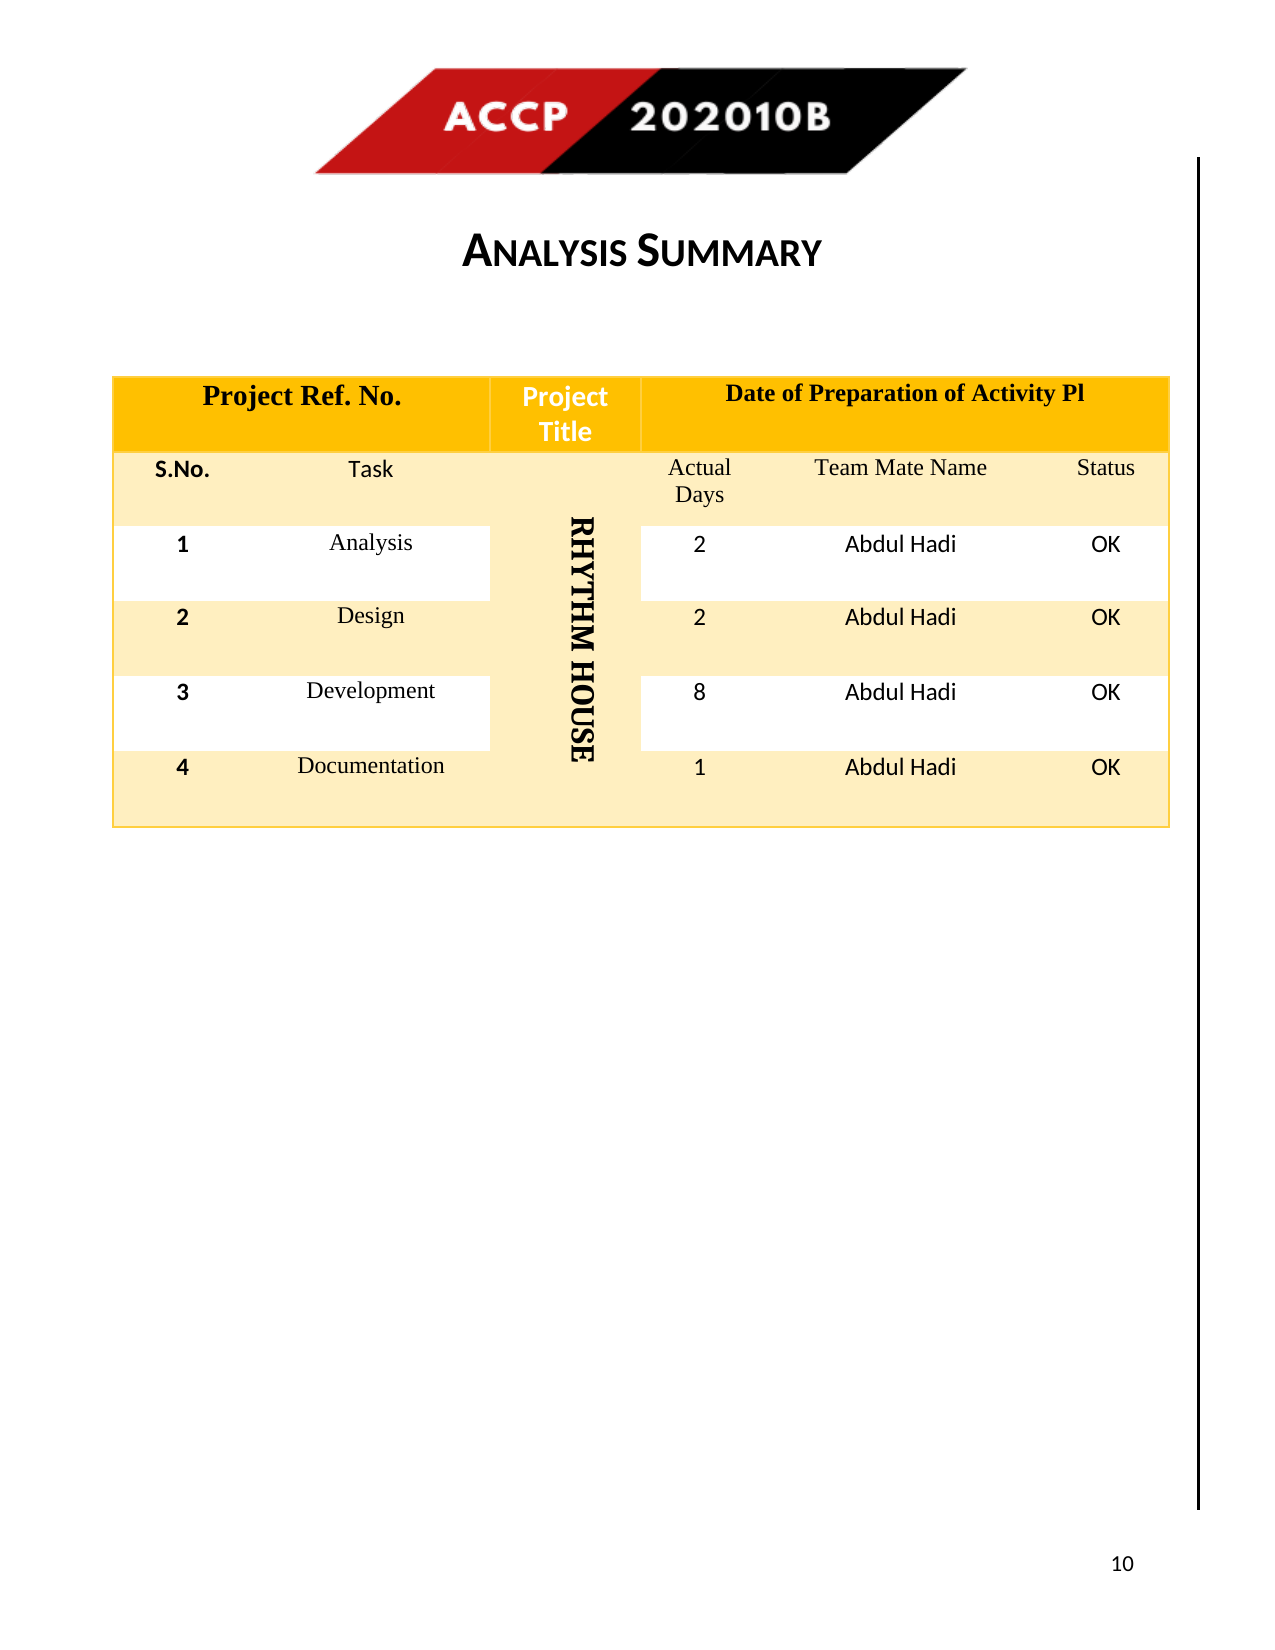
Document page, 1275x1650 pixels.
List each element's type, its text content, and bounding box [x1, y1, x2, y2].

picture [1125, 164, 1200, 1487]
table_cell OK [1043, 751, 1168, 826]
table_cell Abdul Hadi [758, 601, 1043, 676]
table_cell 1 [114, 526, 251, 601]
table_cell Design [251, 601, 490, 676]
table_cell Actual Days [641, 453, 758, 526]
table_cell 2 [641, 601, 758, 676]
table_cell 8 [641, 676, 758, 751]
picture [309, 61, 973, 187]
table_cell OK [1043, 526, 1168, 601]
table_cell Abdul Hadi [758, 751, 1043, 826]
table_header Date of Preparation of Activity Pl [642, 378, 1168, 451]
table_header Project Title [491, 378, 640, 451]
table_cell Documentation [251, 751, 490, 826]
table_cell Abdul Hadi [758, 676, 1043, 751]
table_cell Team Mate Name [758, 453, 1043, 526]
table_cell 2 [641, 526, 758, 601]
table_cell S.No. [114, 453, 251, 526]
table_cell Development [251, 676, 490, 751]
table_cell 1 [641, 751, 758, 826]
table_cell 2 [114, 601, 251, 676]
table_header Project Ref. No. [114, 378, 489, 451]
table_cell Analysis [251, 526, 490, 601]
table_cell Abdul Hadi [758, 526, 1043, 601]
table_cell 4 [114, 751, 251, 826]
table_cell Task [251, 453, 490, 526]
table_cell Status [1043, 453, 1168, 526]
subtitle ANALYSIS SUMMARY [148, 218, 1135, 279]
table_cell 3 [114, 676, 251, 751]
table_cell OK [1043, 601, 1168, 676]
table_cell OK [1043, 676, 1168, 751]
table_cell RHYTHM HOUSE [490, 453, 641, 826]
